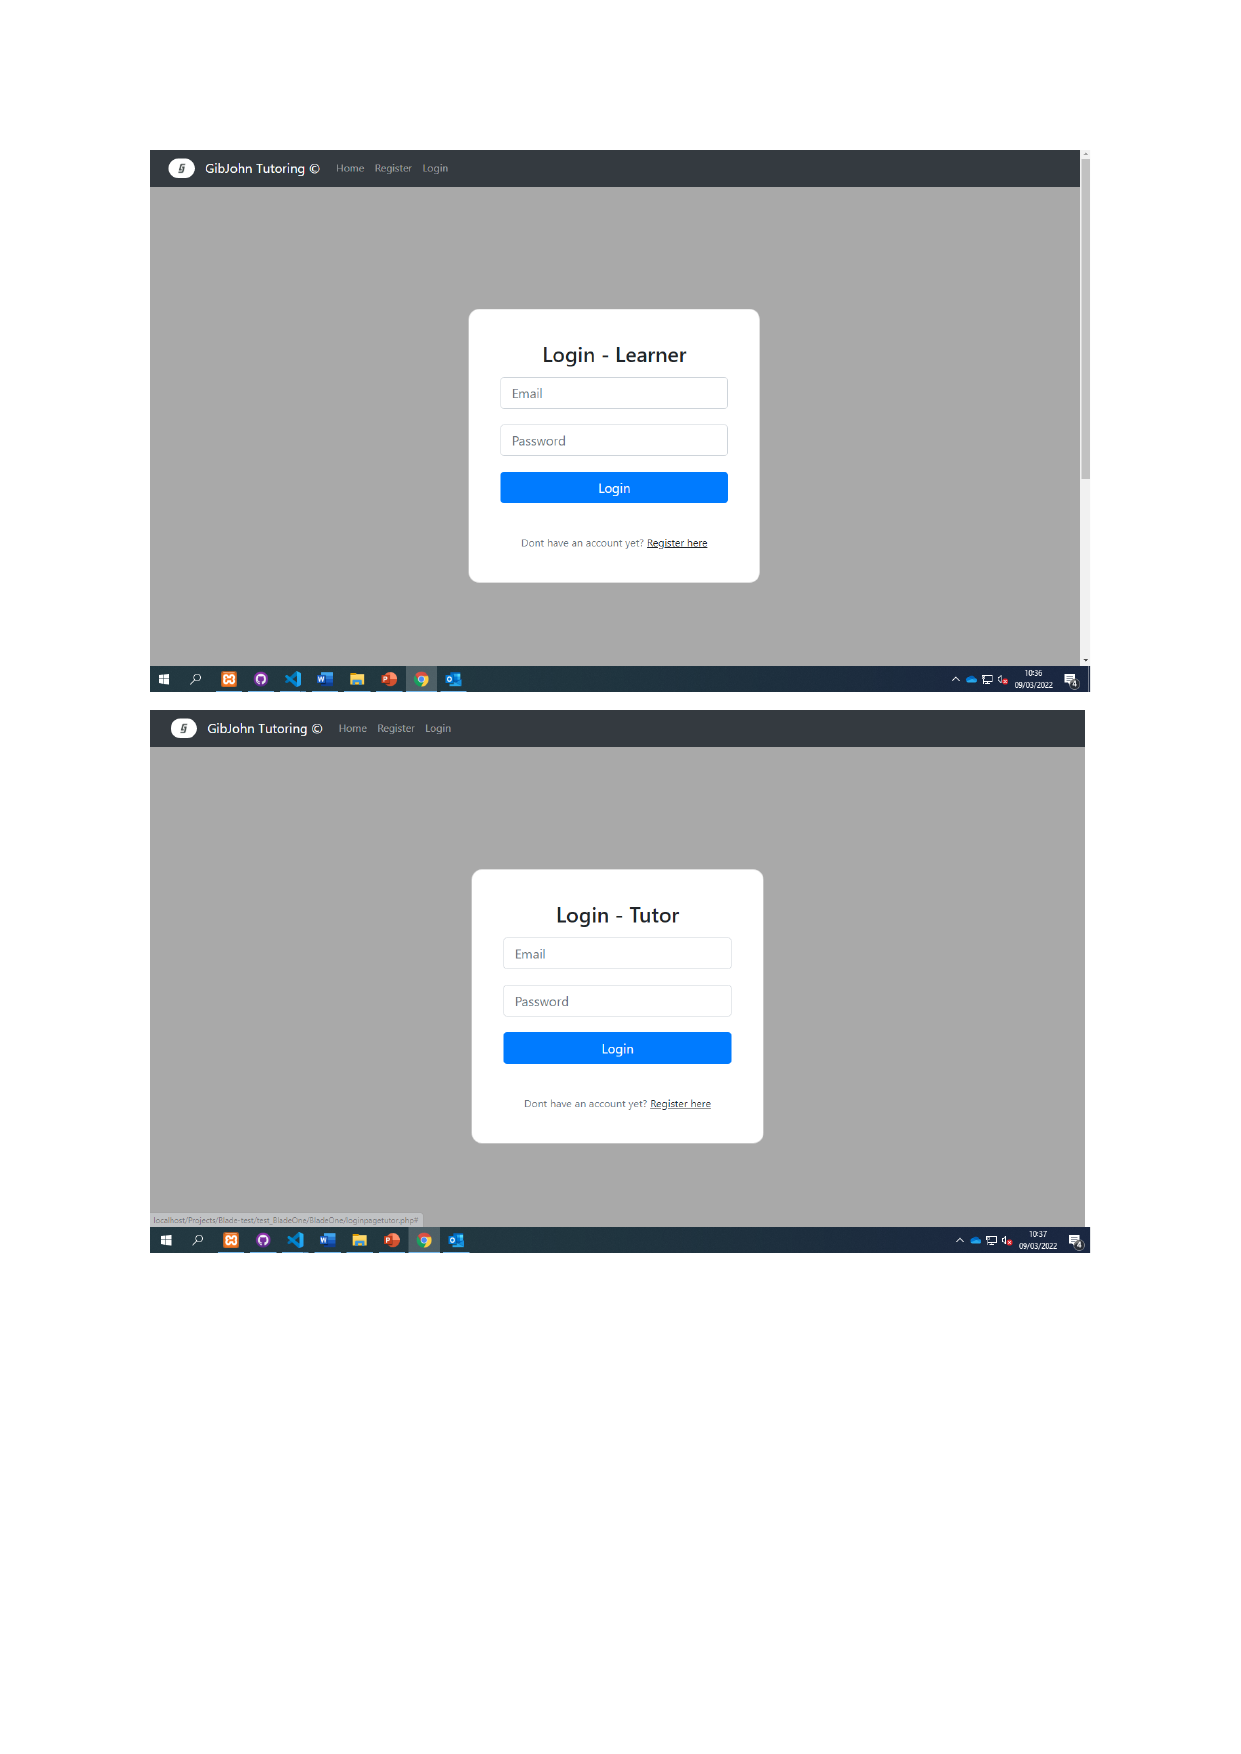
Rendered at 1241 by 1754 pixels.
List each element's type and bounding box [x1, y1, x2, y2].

picture [150, 710, 1091, 1253]
picture [150, 150, 1091, 692]
